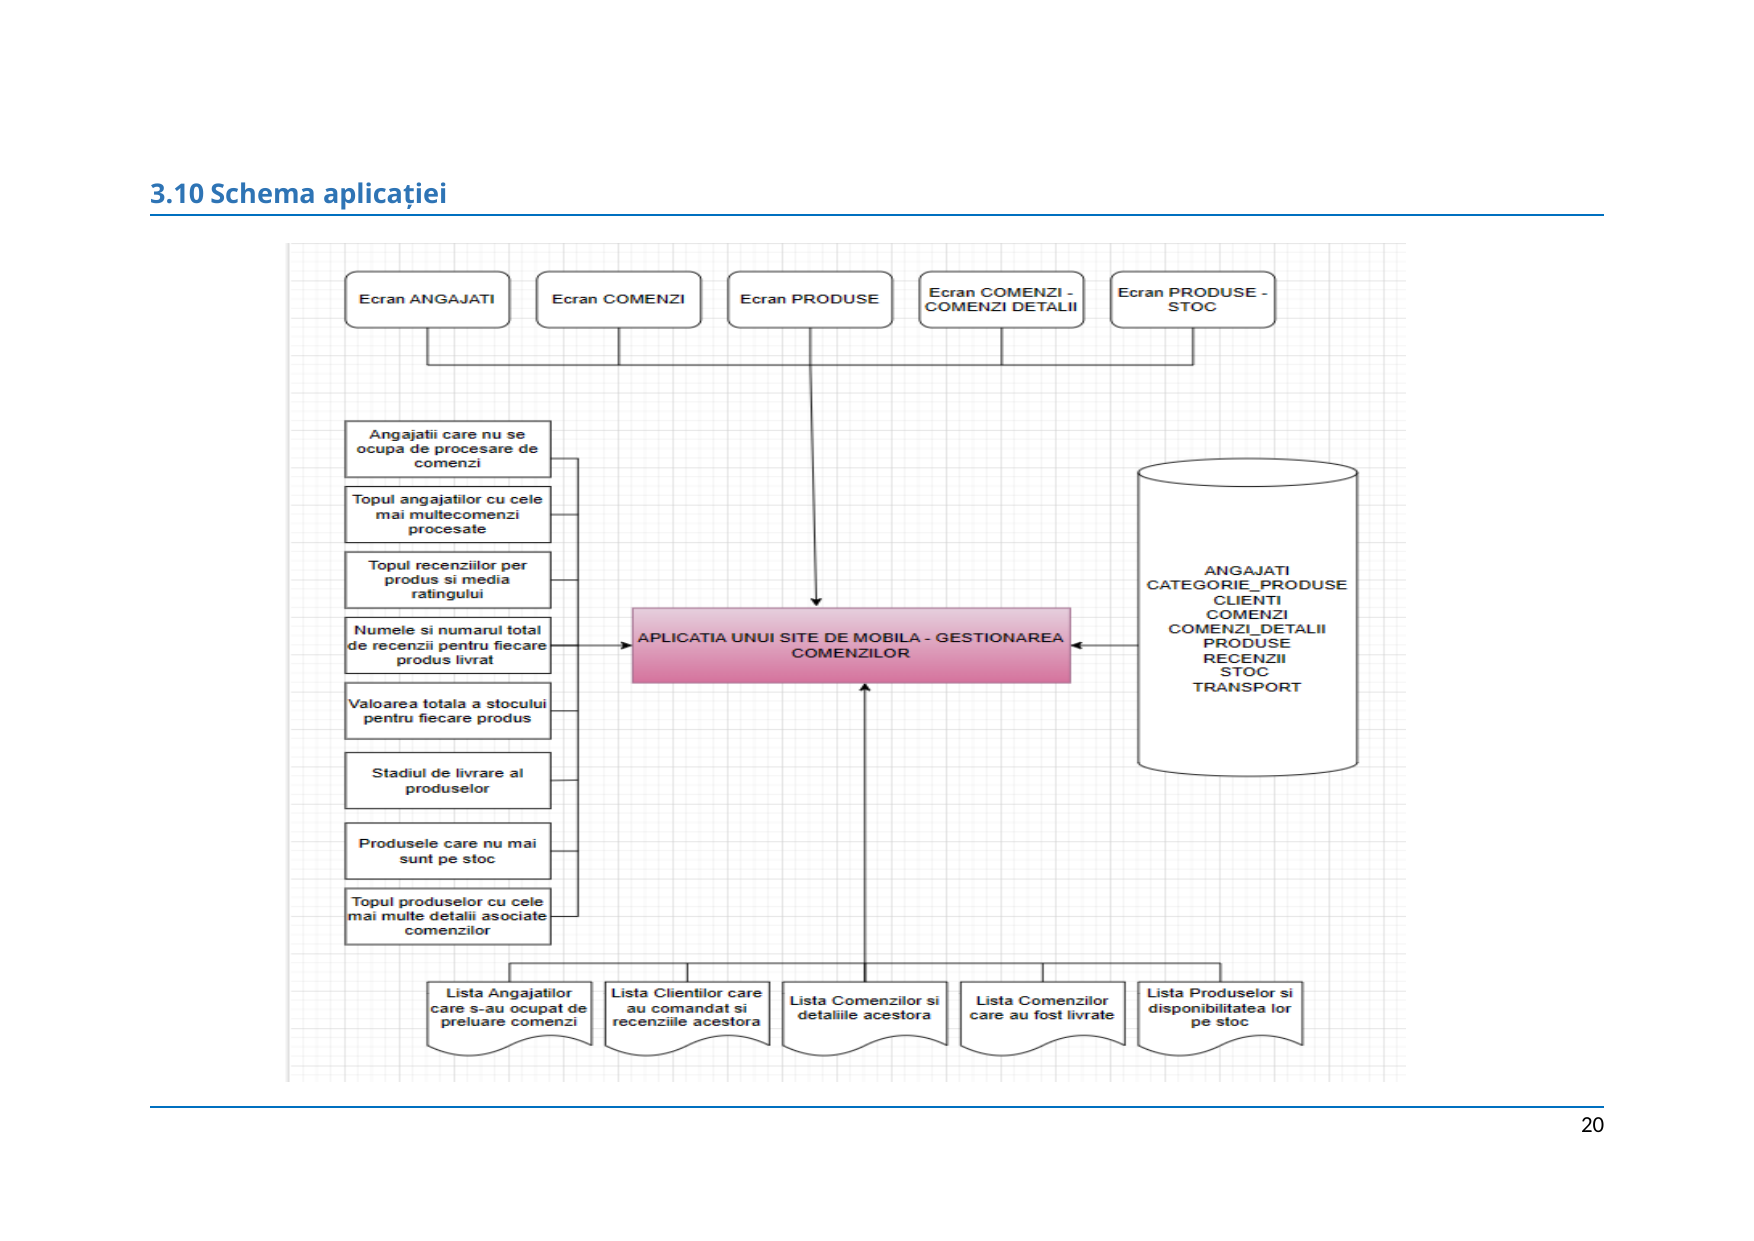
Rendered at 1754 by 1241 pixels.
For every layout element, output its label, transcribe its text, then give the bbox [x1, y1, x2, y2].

subtitle Schema aplicației [150, 175, 1604, 214]
picture [285, 243, 1406, 1082]
